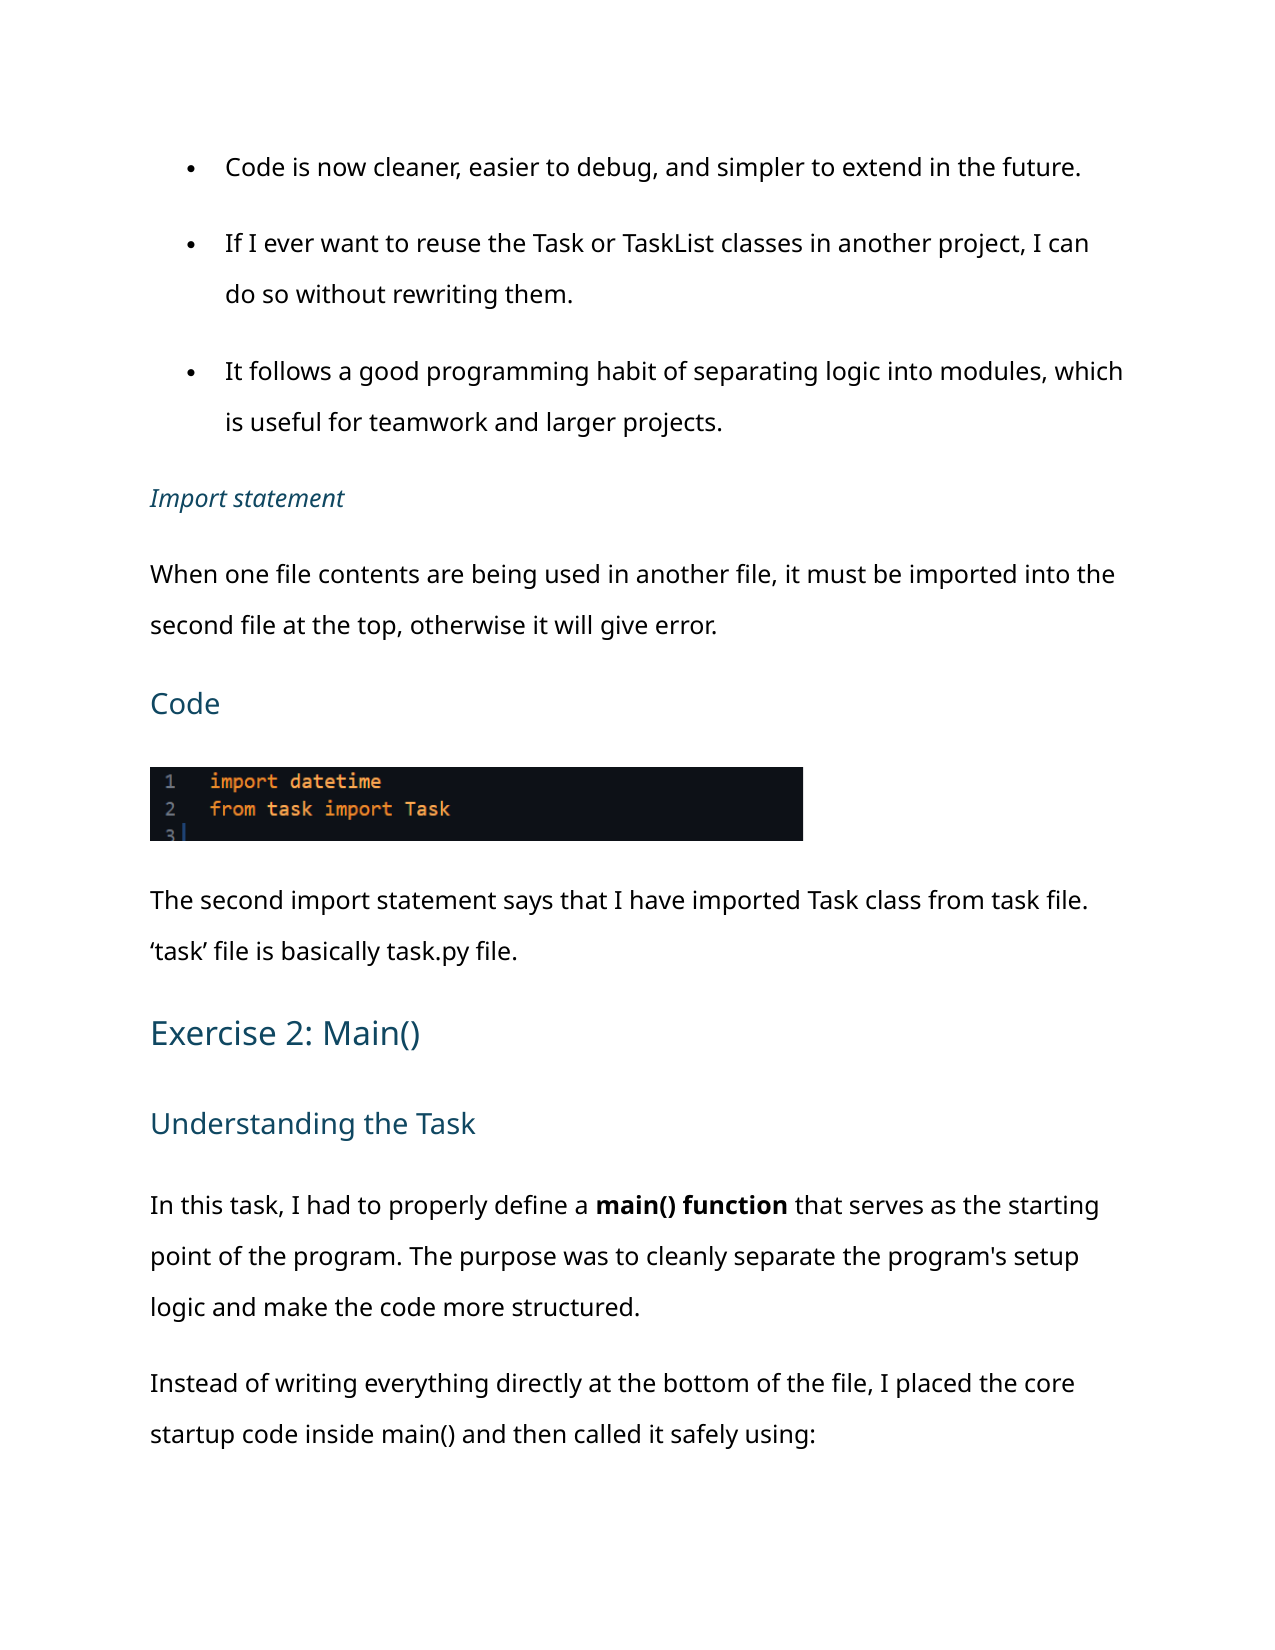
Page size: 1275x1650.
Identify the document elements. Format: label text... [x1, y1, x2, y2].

text In this task, I had to properly define a main() function that serves as the starting point of the program. The purpose was to cleanly separate the program's setup logic and make the code more structured. [150, 1187, 1125, 1323]
picture [150, 767, 804, 841]
subtitle Import statement [150, 480, 1125, 514]
subtitle Code [150, 683, 1125, 723]
subtitle Exercise 2: Main() [150, 1010, 1125, 1055]
list If I ever want to reuse the Task or TaskList classes in another project, I can do so without rewriting them. [187, 226, 1125, 311]
text Instead of writing everything directly at the bottom of the file, I placed the core startup code inside main() and then called it safely using: [150, 1366, 1125, 1451]
text When one file contents are being used in another file, it must be imported into the second file at the top, otherwise it will give error. [150, 556, 1125, 641]
list Code is now cleaner, easier to debug, and simpler to extend in the future. [187, 150, 1125, 184]
text The second import statement says that I have imported Task class from task file. ‘task’ file is basically task.py file. [150, 883, 1125, 968]
subtitle Understanding the Task [150, 1103, 1125, 1143]
list It follows a good programming habit of separating logic into modules, which is useful for teamwork and larger projects. [187, 353, 1125, 438]
